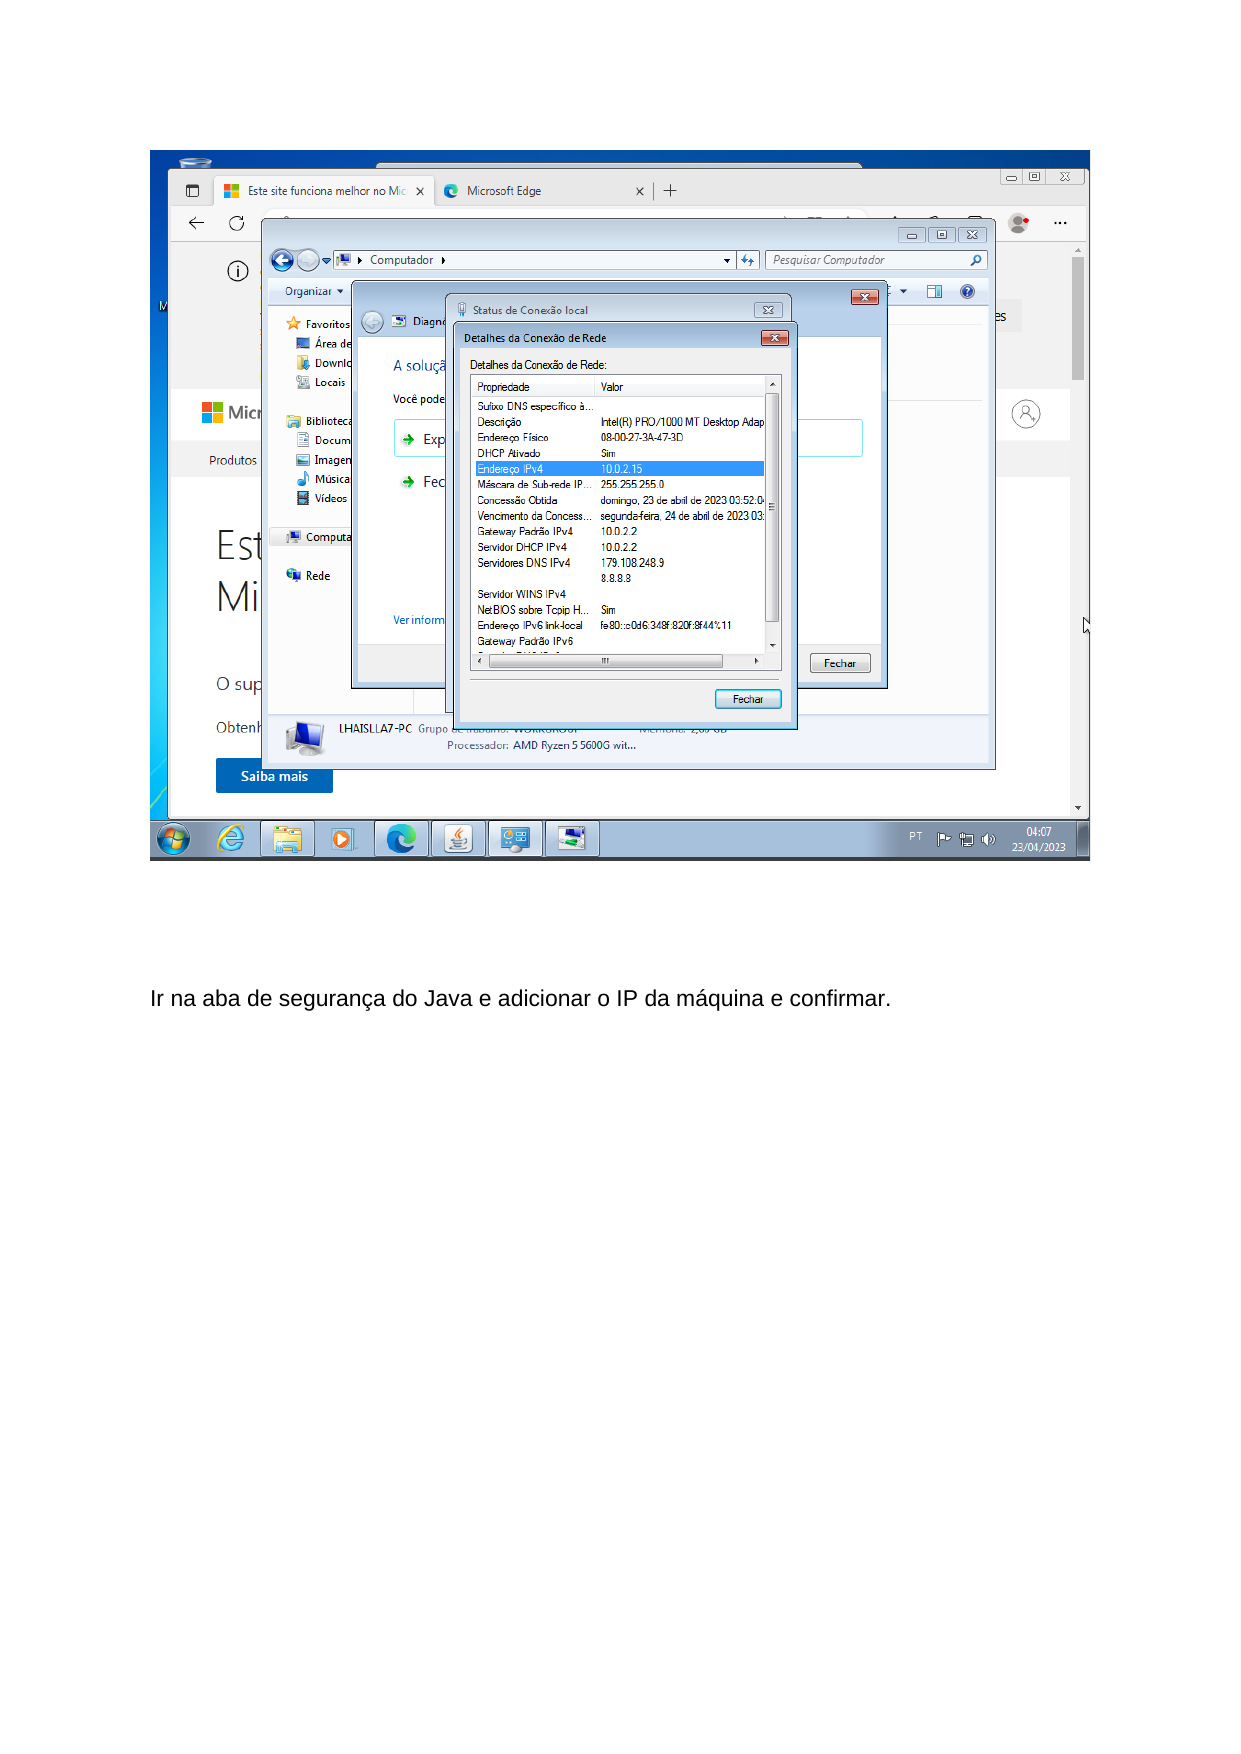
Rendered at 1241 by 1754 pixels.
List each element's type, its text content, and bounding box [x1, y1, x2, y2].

picture [150, 150, 1091, 861]
text Ir na aba de segurança do Java e adicionar o IP da máquina e confirmar. [150, 985, 1090, 1011]
